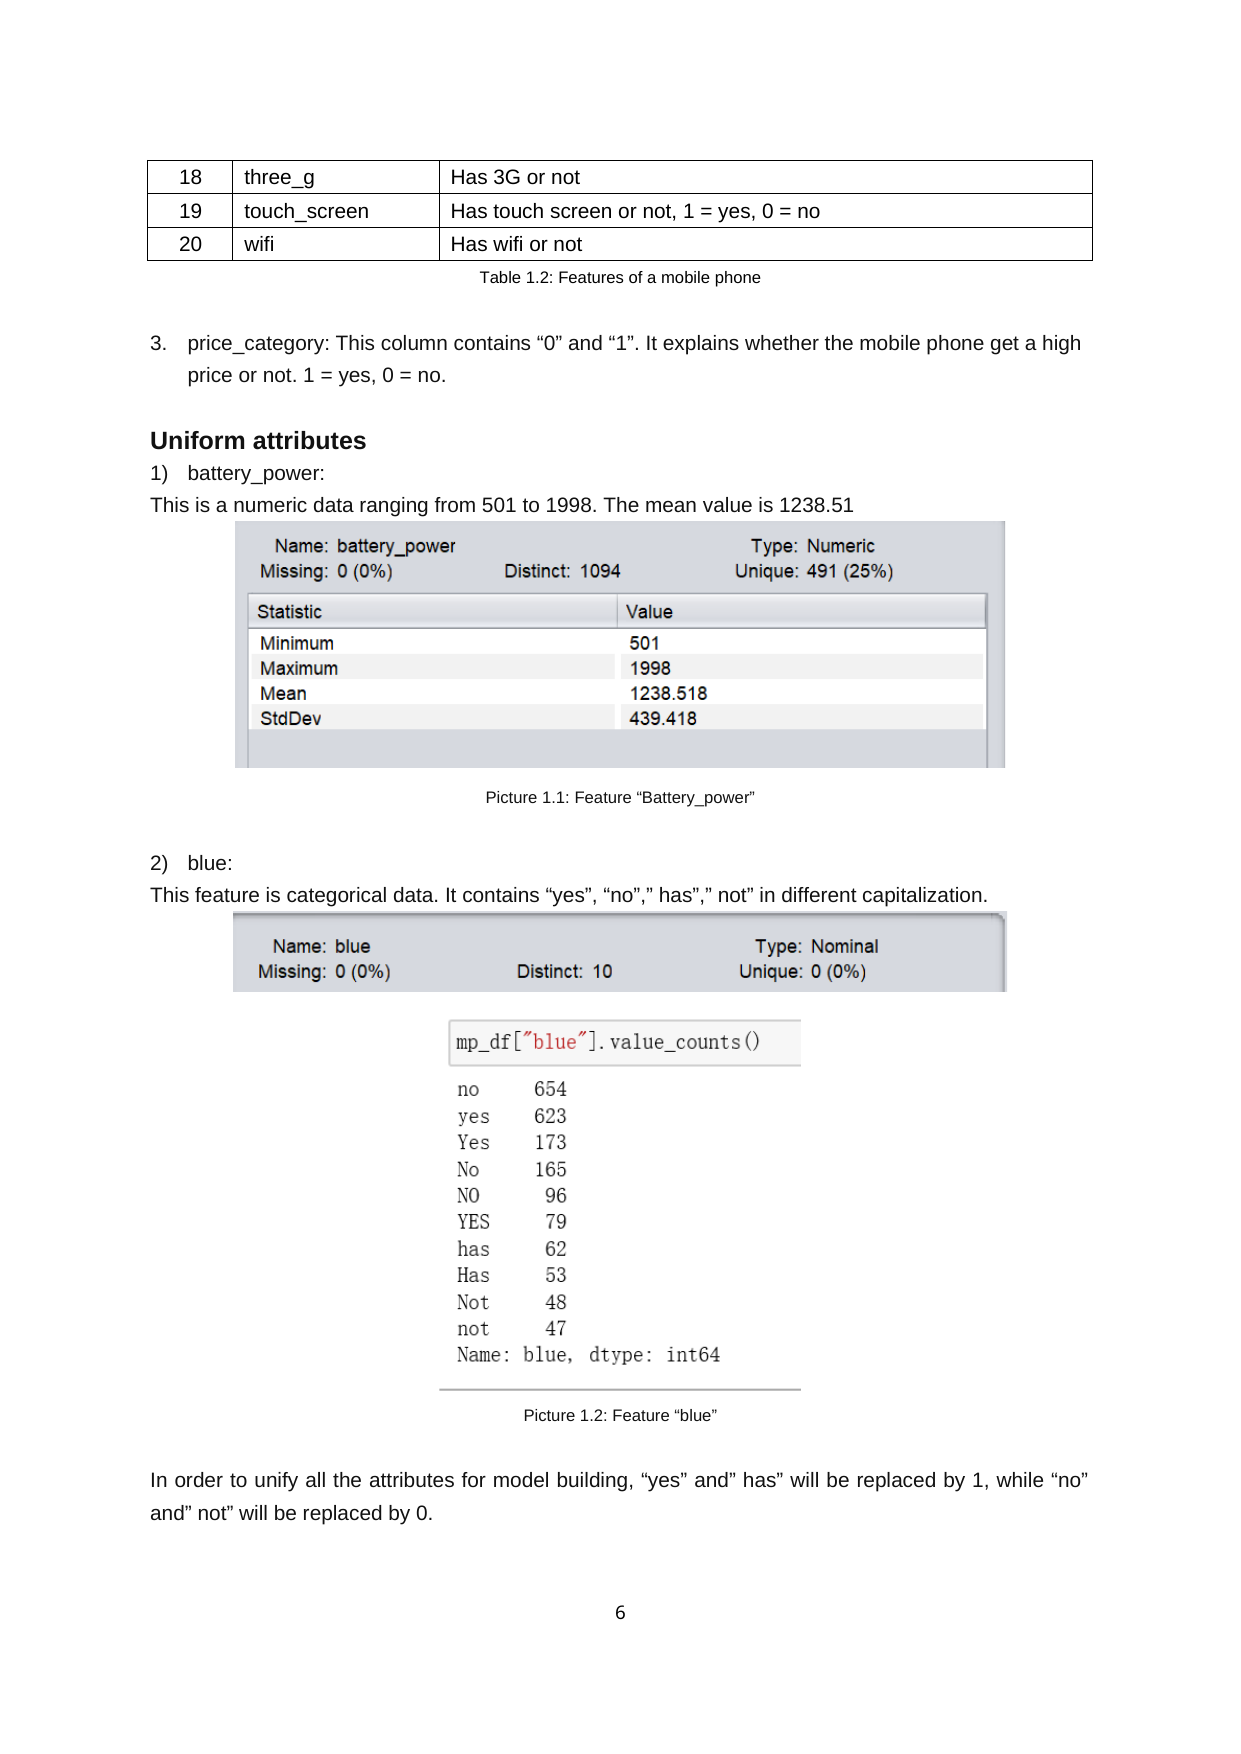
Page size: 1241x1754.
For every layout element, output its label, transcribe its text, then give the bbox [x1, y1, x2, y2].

table_cell touch_screen [233, 194, 439, 227]
text Picture 1.1: Feature “Battery_power” [150, 781, 1090, 814]
picture [439, 1008, 801, 1396]
list blue: [150, 846, 1090, 879]
table_cell 19 [148, 194, 232, 227]
list price_category: This column contains “0” and “1”. It explains whether the mobile phone get a high price or not. 1 = yes, 0 = no. [150, 326, 1090, 391]
text Table 1.2: Features of a mobile phone [150, 261, 1090, 294]
list battery_power: [150, 456, 1090, 489]
text This is a numeric data ranging from 501 to 1998. The mean value is 1238.51 [150, 489, 1090, 521]
table_cell Has touch screen or not, 1 = yes, 0 = no [440, 194, 1092, 227]
picture [235, 521, 1005, 768]
table_cell three_g [233, 161, 439, 193]
text In order to unify all the attributes for model building, “yes” and” has” will be replaced by 1, while “no” and” not” will be replaced by 0. [150, 1464, 1090, 1529]
table_cell 18 [148, 161, 232, 193]
table_cell wifi [233, 228, 439, 260]
table_cell Has 3G or not [440, 161, 1092, 193]
text Uniform attributes [150, 424, 1090, 456]
picture [233, 911, 1008, 992]
table_cell 20 [148, 228, 232, 260]
text Picture 1.2: Feature “blue” [150, 1399, 1090, 1431]
text This feature is categorical data. It contains “yes”, “no”,” has”,” not” in different capitalization. [150, 879, 1090, 911]
table_cell Has wifi or not [440, 228, 1092, 260]
